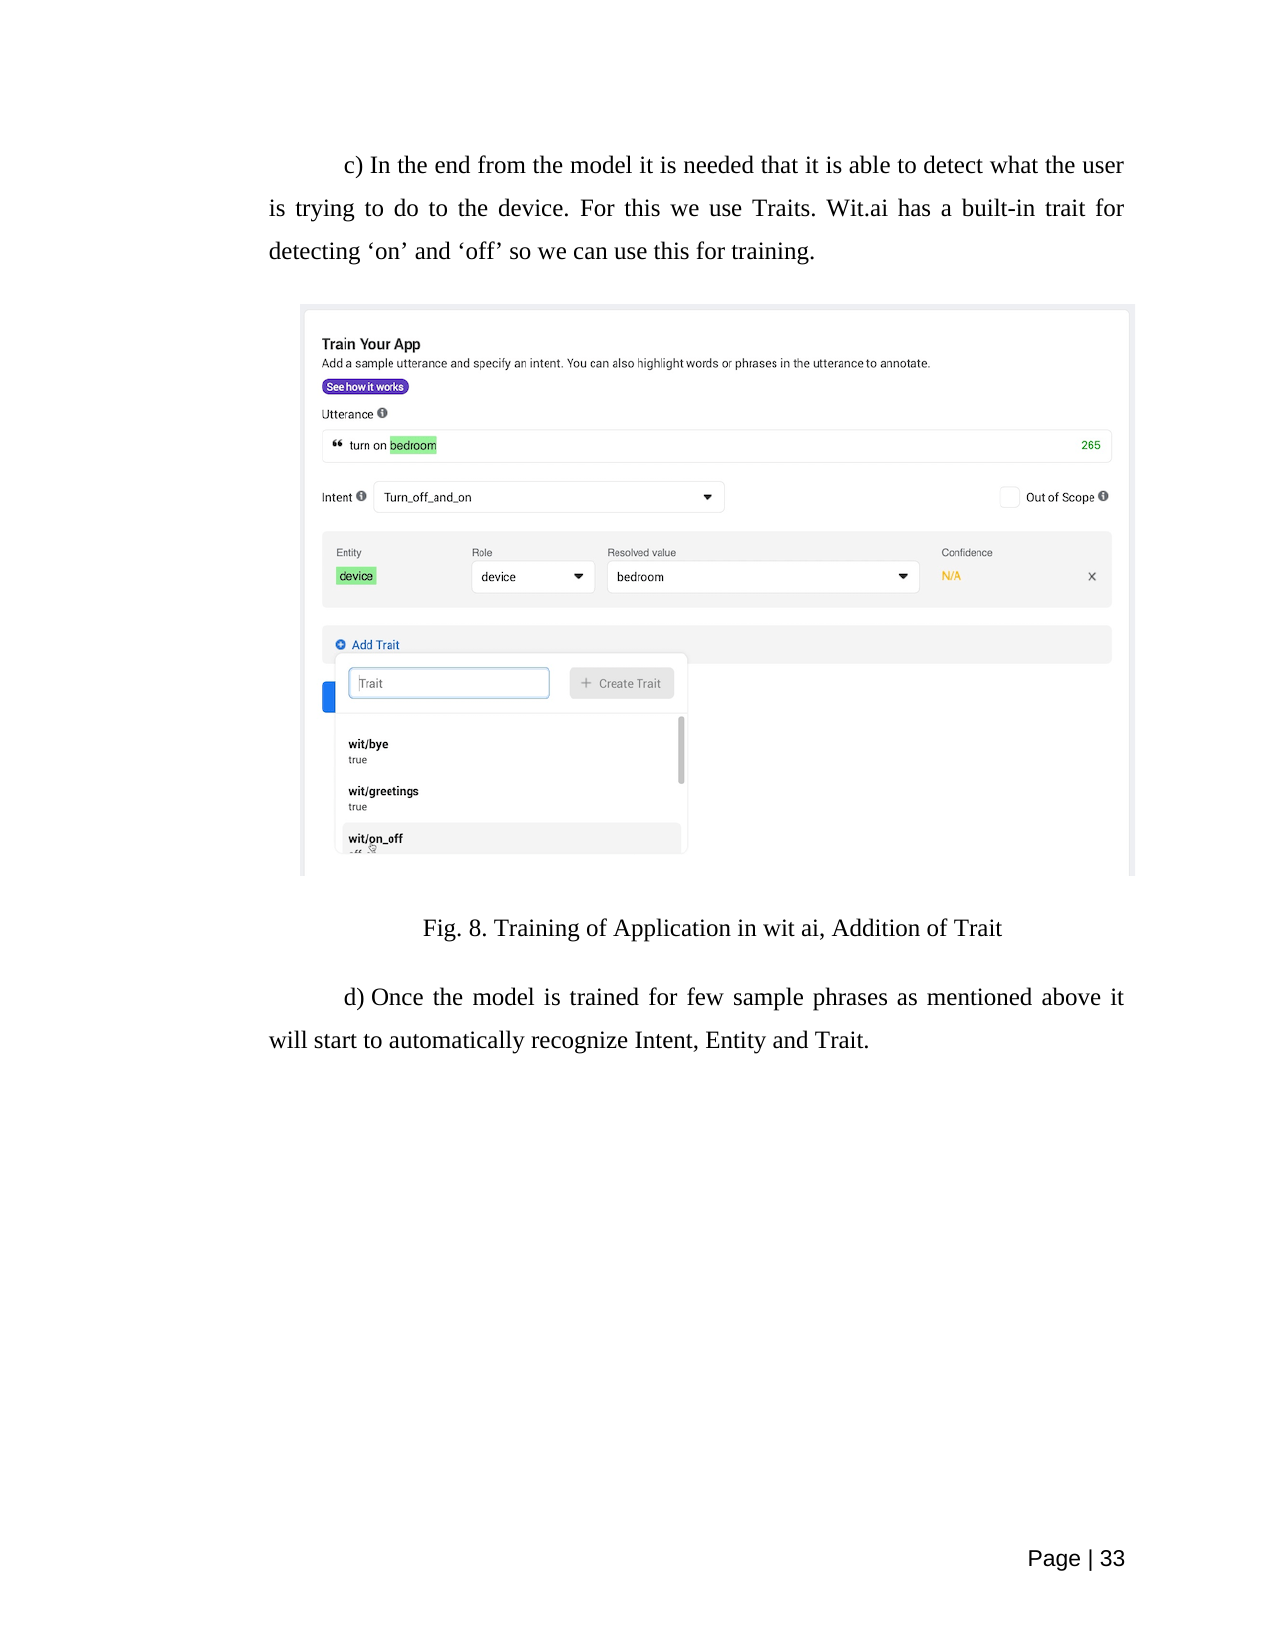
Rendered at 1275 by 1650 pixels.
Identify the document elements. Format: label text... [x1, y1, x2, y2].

list In the end from the model it is needed that it is able to detect what the user is trying to do to the device. For this we use Traits. Wit.ai has a built-in trait for detecting ‘on’ and ‘off’ so we can use this for training. [269, 150, 1125, 265]
picture [300, 304, 1136, 876]
text Fig. 8. Training of Application in wit ai, Addition of Trait [225, 913, 1125, 942]
list Once the model is trained for few sample phrases as mentioned above it will start to automatically recognize Intent, Entity and Trait. [269, 982, 1125, 1053]
